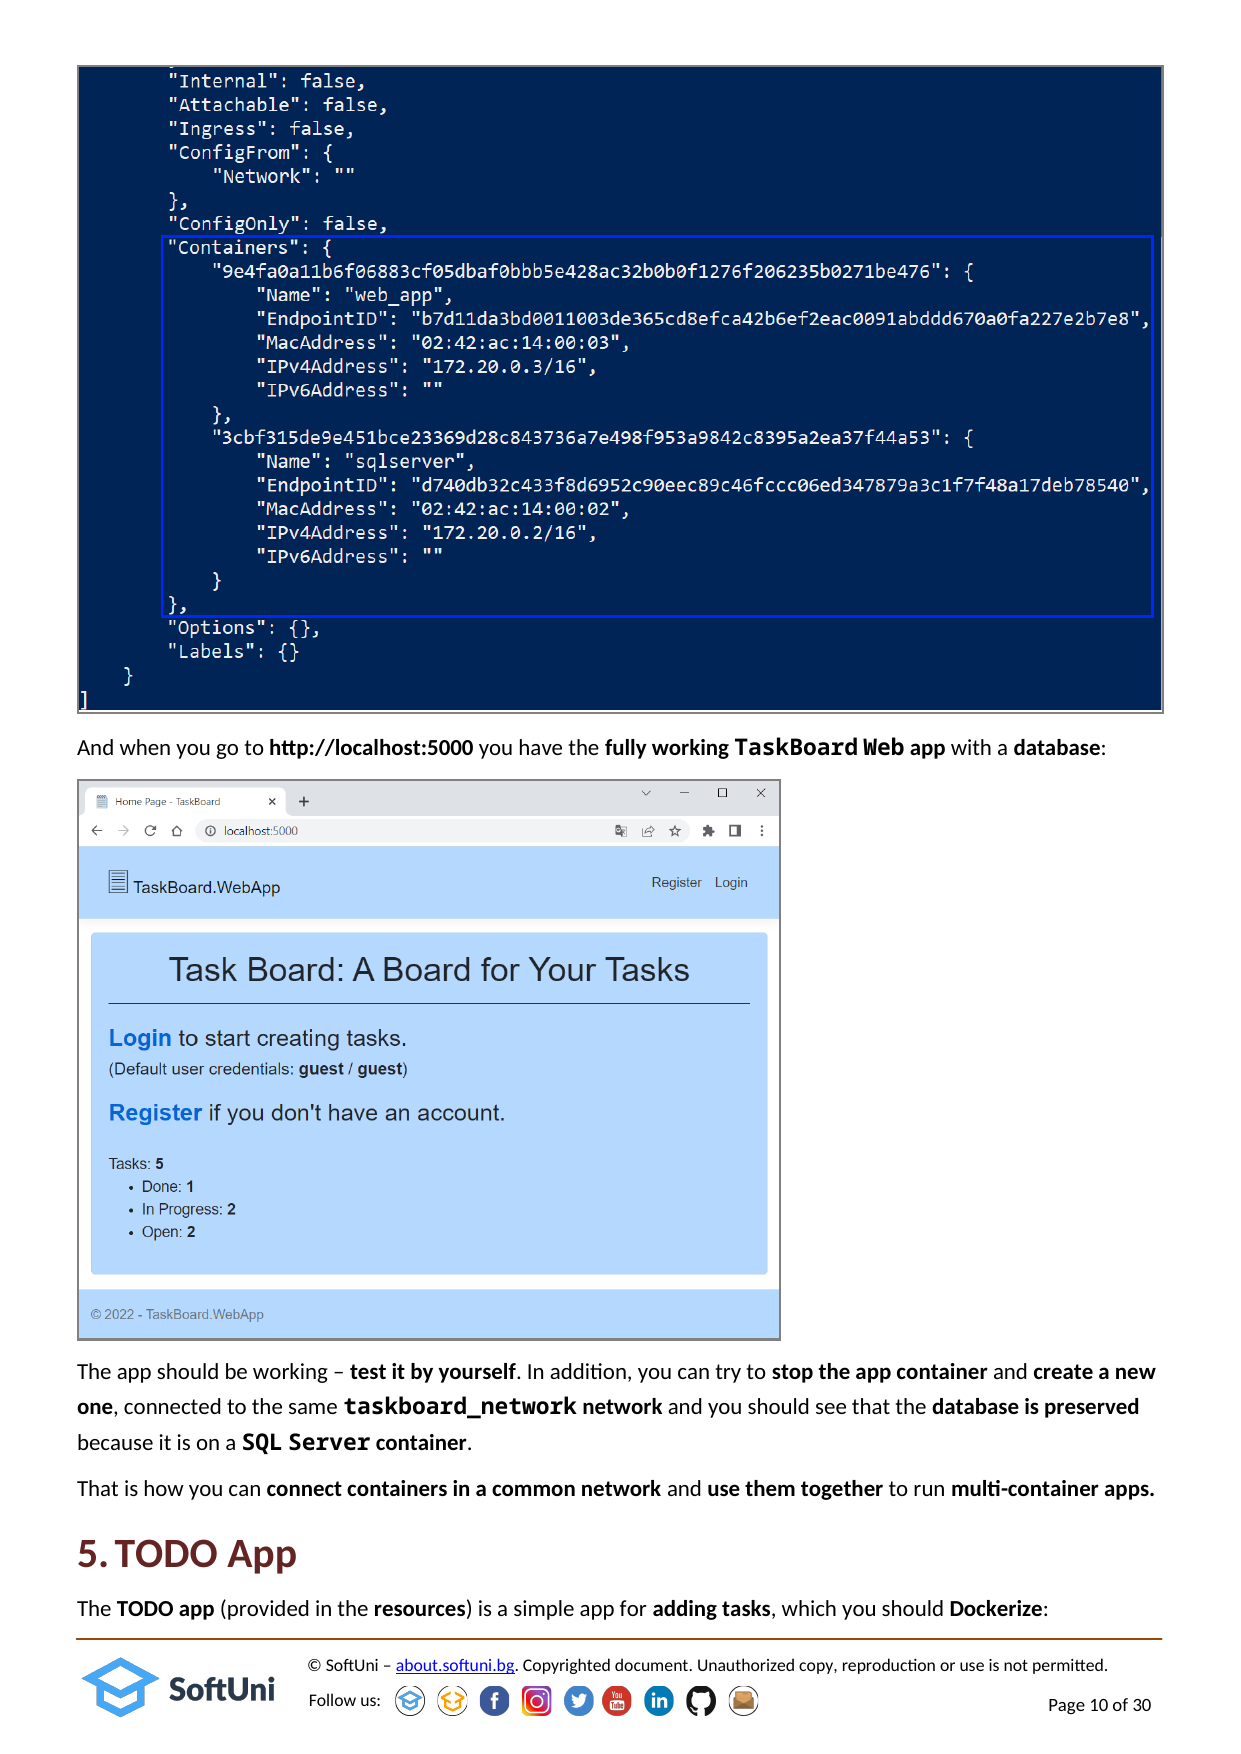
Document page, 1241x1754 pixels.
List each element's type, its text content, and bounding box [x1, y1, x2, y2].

picture [644, 1707, 653, 1716]
picture [665, 1707, 674, 1716]
picture [75, 1651, 281, 1723]
picture [522, 1686, 552, 1716]
subtitle TODO App [77, 1527, 1163, 1578]
picture [686, 1686, 716, 1716]
picture [437, 1686, 468, 1716]
text The TODO app (provided in the resources) is a simple app for adding tasks, which you should Dockerize: [77, 1594, 1163, 1622]
picture [728, 1686, 759, 1716]
picture [79, 781, 779, 1338]
picture [564, 1686, 594, 1716]
text The app should be working – test it by yourself. In addition, you can try to stop the app container and create a new one, connected to the same taskboard_network network and you should see that the database is preserved because it is on a SQL Server container. [77, 1357, 1163, 1457]
picture [667, 1686, 674, 1694]
text And when you go to http://localhost:5000 you have the fully working TaskBoard Web app with a database: [77, 731, 1163, 762]
picture [479, 1686, 510, 1716]
text That is how you can connect containers in a common network and use them together to run multi-container apps. [77, 1474, 1163, 1502]
picture [658, 1698, 667, 1707]
picture [644, 1686, 651, 1694]
picture [395, 1686, 425, 1716]
picture [602, 1686, 632, 1716]
picture [79, 67, 1162, 710]
